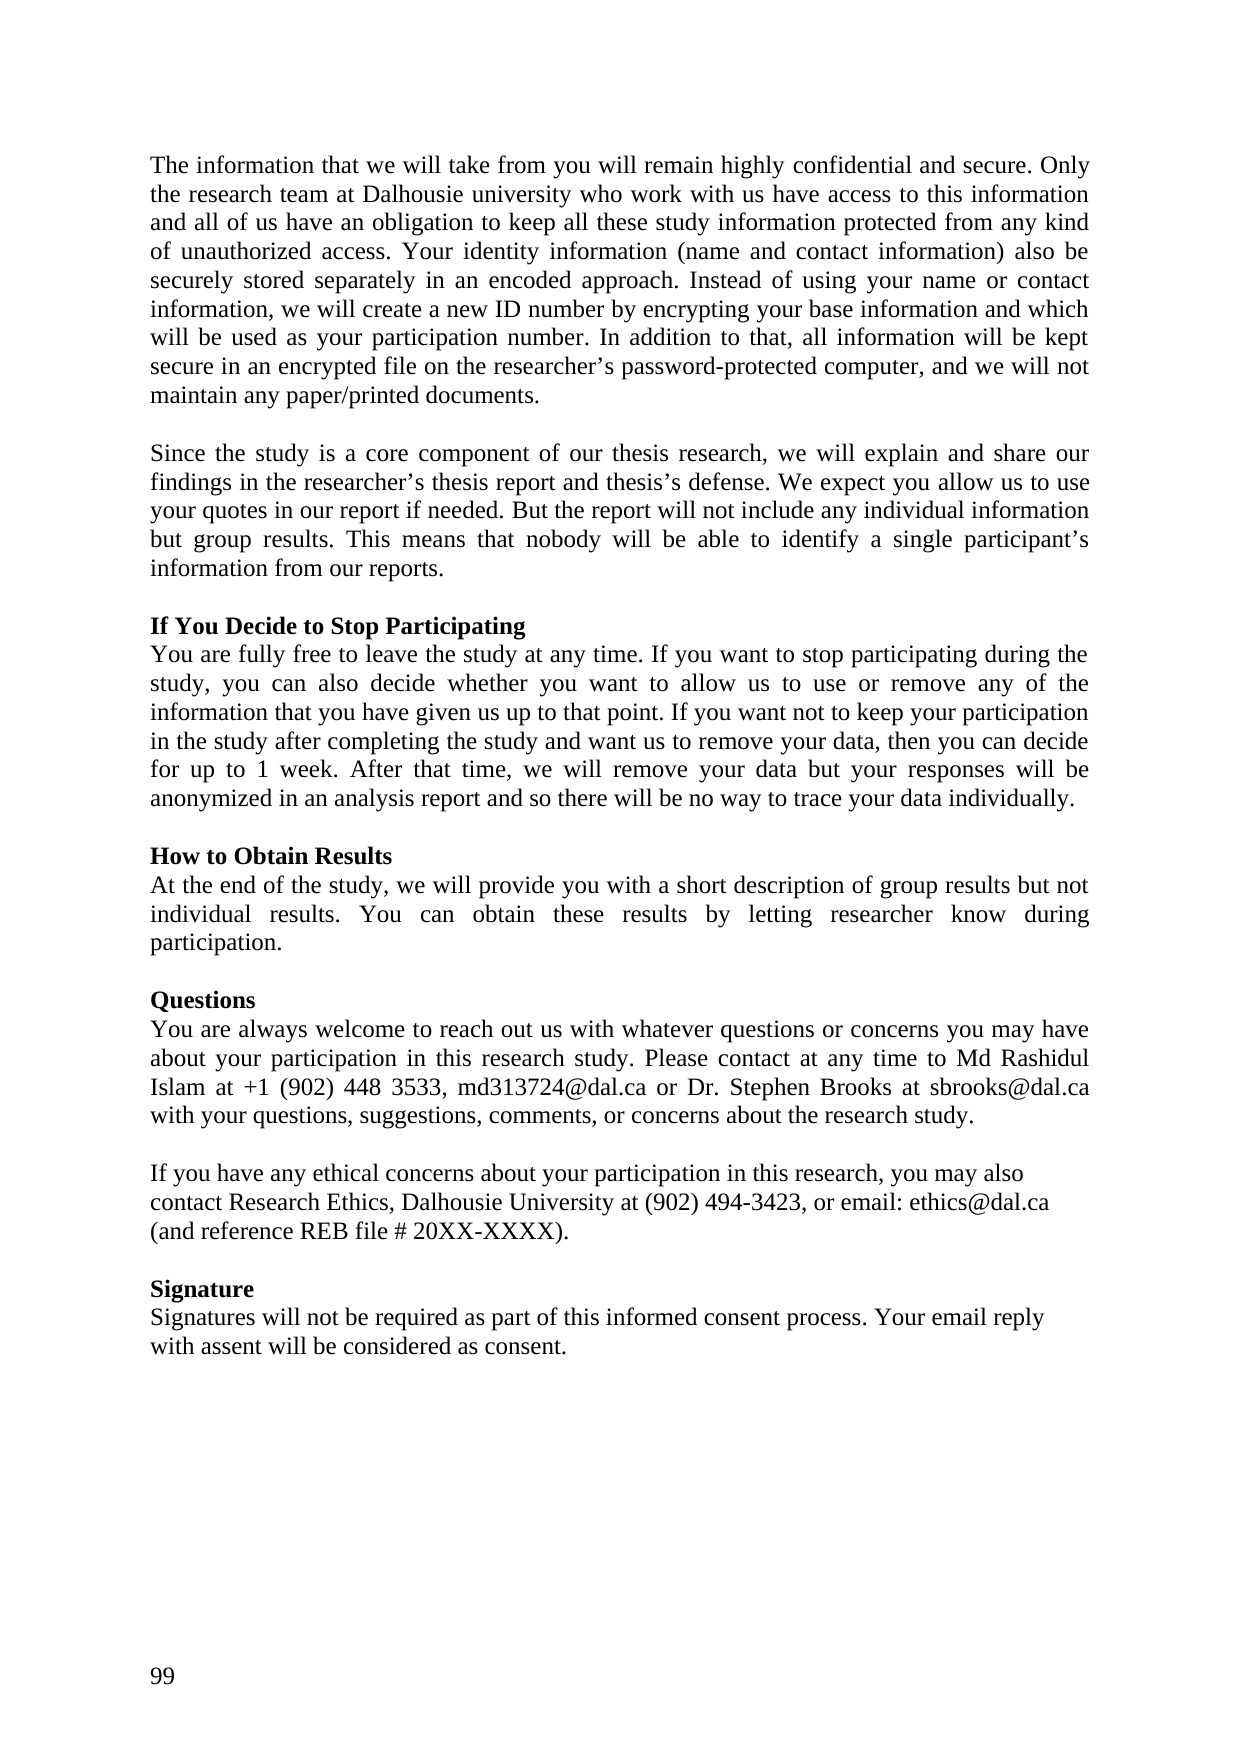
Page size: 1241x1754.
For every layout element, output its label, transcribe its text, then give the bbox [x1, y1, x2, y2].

text Signature Signatures will not be required as part of this informed consent process. Your email reply with assent will be considered as consent. [150, 1274, 1090, 1360]
text The information that we will take from you will remain highly confidential and secure. Only the research team at Dalhousie university who work with us have access to this information and all of us have an obligation to keep all these study information protected from any kind of unauthorized access. Your identity information (name and contact information) also be securely stored separately in an encoded approach. Instead of using your name or contact information, we will create a new ID number by encrypting your base information and which will be used as your participation number. In addition to that, all information will be kept secure in an encrypted file on the researcher’s password-protected computer, and we will not maintain any paper/printed documents. [150, 150, 1090, 409]
text If you have any ethical concerns about your participation in this research, you may also contact Research Ethics, Dalhousie University at (902) 494-3423, or email: ethics@dal.ca (and reference REB file # 20XX-XXXX). [150, 1158, 1090, 1244]
text Since the study is a core component of our thesis research, we will explain and share our findings in the researcher’s thesis report and thesis’s defense. We expect you allow us to use your quotes in our report if needed. But the report will not include any individual information but group results. This means that nobody will be able to identify a single participant’s information from our reports. [150, 438, 1090, 582]
text How to Obtain Results At the end of the study, we will provide you with a short description of group results but not individual results. You can obtain these results by letting researcher know during participation. [150, 841, 1090, 956]
text Questions You are always welcome to reach out us with whatever questions or concerns you may have about your participation in this research study. Please contact at any time to Md Rashidul Islam at +1 (902) 448 3533, md313724@dal.ca or Dr. Stephen Brooks at sbrooks@dal.ca with your questions, suggestions, comments, or concerns about the research study. [150, 985, 1090, 1129]
text If You Decide to Stop Participating You are fully free to leave the study at any time. If you want to stop participating during the study, you can also decide whether you want to allow us to use or remove any of the information that you have given us up to that point. If you want not to keep your participation in the study after completing the study and want us to remove your data, then you can decide for up to 1 week. After that time, we will remove your data but your responses will be anonymized in an analysis report and so there will be no way to trace your data individually. [150, 611, 1090, 812]
